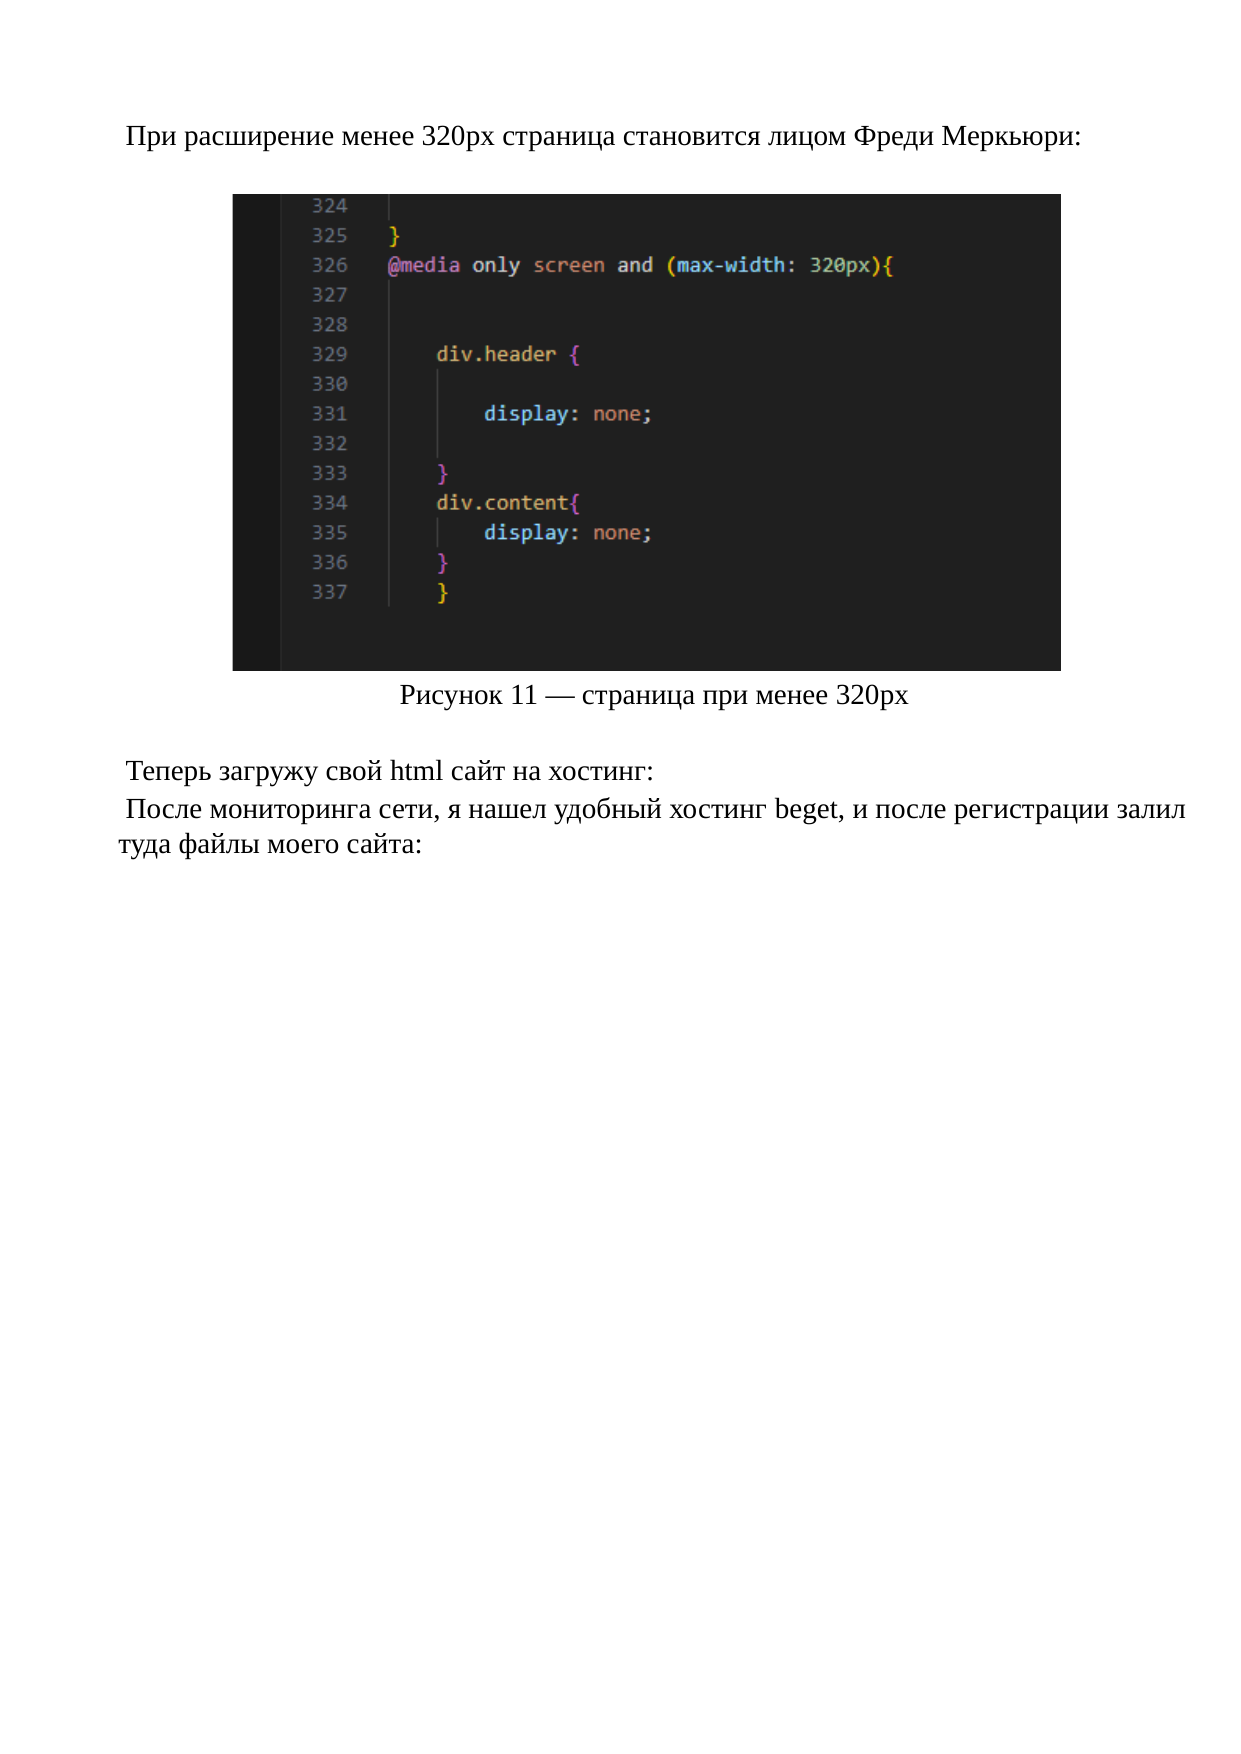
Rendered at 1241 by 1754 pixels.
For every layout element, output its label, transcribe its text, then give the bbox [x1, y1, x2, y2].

text Теперь загружу свой html сайт на хостинг: [118, 753, 1190, 787]
text При расширение менее 320px страница становится лицом Фреди Меркьюри: [118, 118, 1190, 152]
picture [232, 194, 1061, 671]
text После мониторинга сети, я нашел удобный хостинг beget, и после регистрации залил туда файлы моего сайта: [118, 791, 1190, 860]
